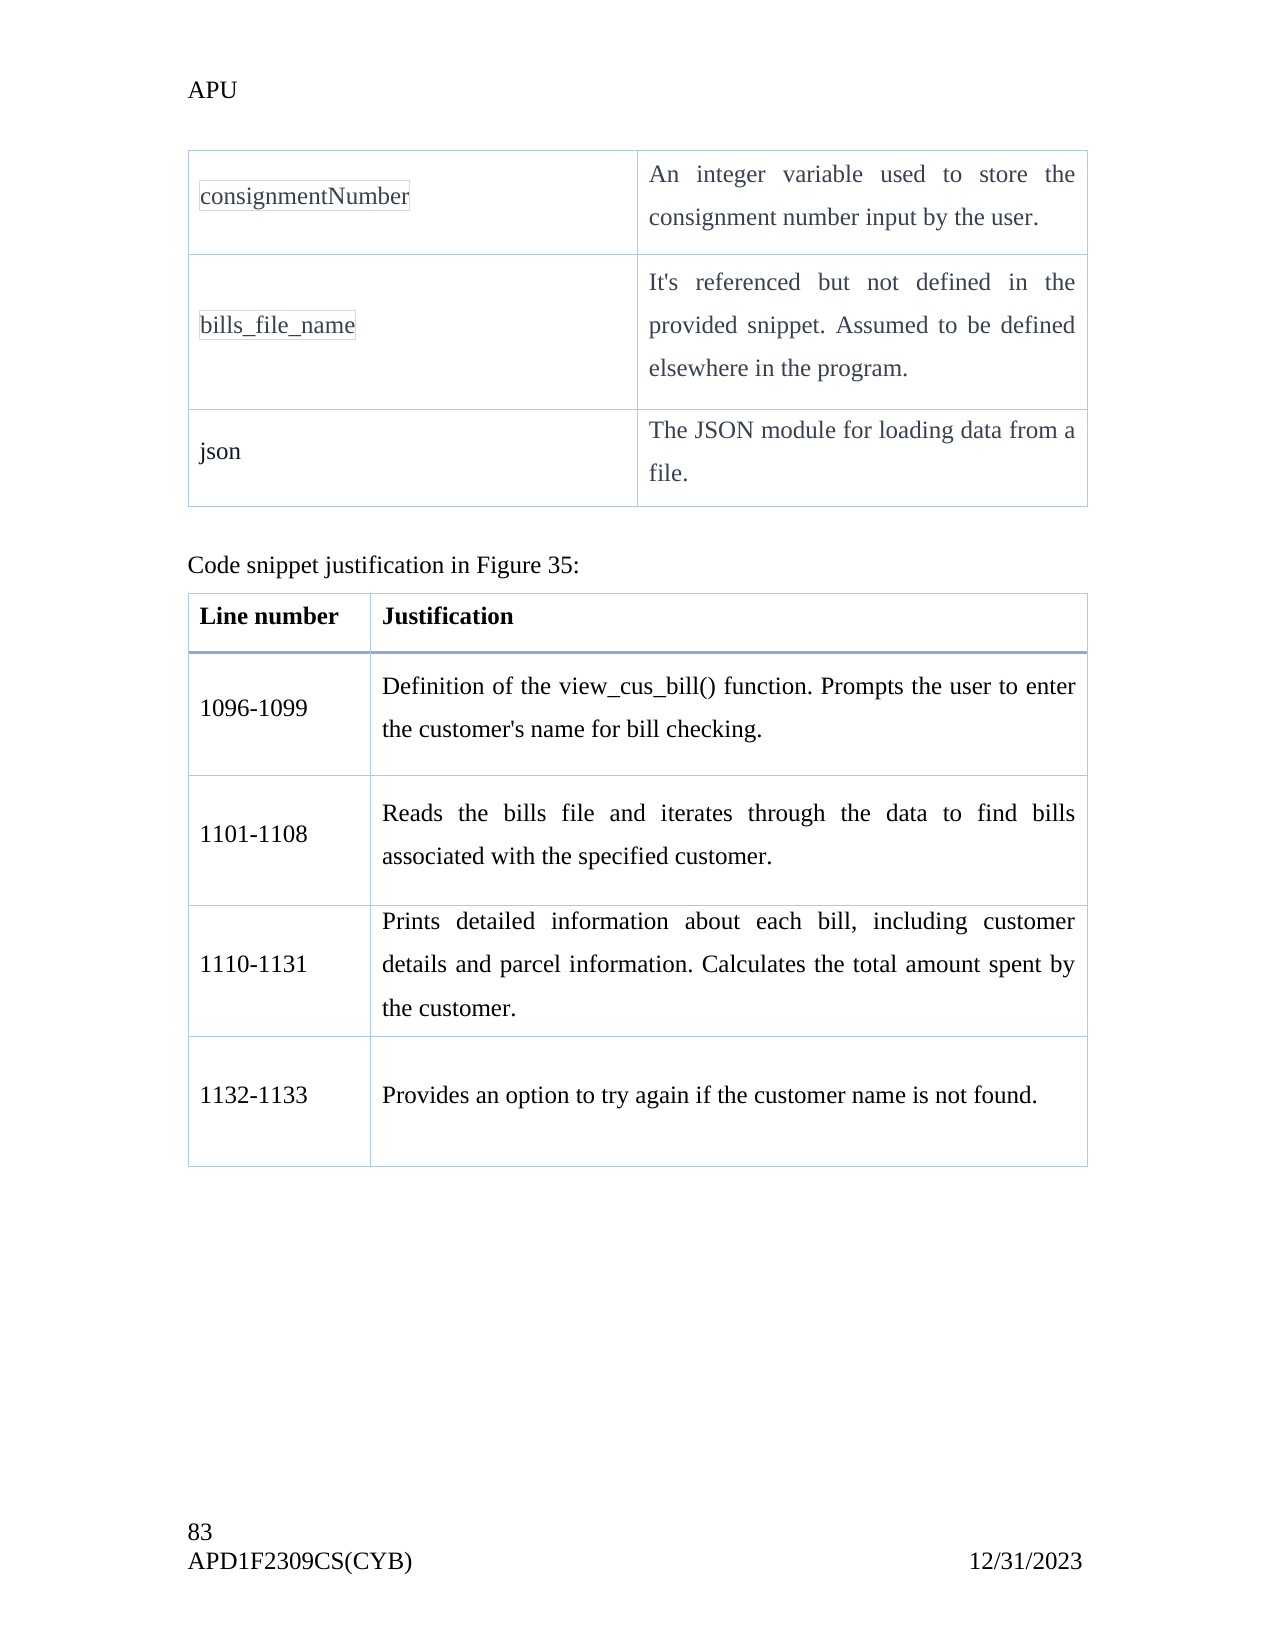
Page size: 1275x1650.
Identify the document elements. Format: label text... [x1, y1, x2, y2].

table_cell 1132-1133 [189, 1037, 370, 1166]
table_cell The JSON module for loading data from a file. [638, 410, 1087, 506]
table_cell bills_file_name [189, 255, 637, 409]
table_cell 1096-1099 [189, 654, 370, 775]
table_cell Reads the bills file and iterates through the data to find bills associated with the specified customer. [371, 776, 1087, 905]
table_cell consignmentNumber [189, 151, 637, 254]
table_cell json [189, 410, 637, 506]
table_cell 1101-1108 [189, 776, 370, 905]
table_cell Provides an option to try again if the customer name is not found. [371, 1037, 1087, 1166]
table_cell Definition of the view_cus_bill() function. Prompts the user to enter the customer's name for bill checking. [371, 654, 1087, 775]
table_header Line number [189, 594, 370, 651]
table_cell It's referenced but not defined in the provided snippet. Assumed to be defined elsewhere in the program. [638, 255, 1087, 409]
table_cell An integer variable used to store the consignment number input by the user. [638, 151, 1087, 254]
text Code snippet justification in Figure 35: [187, 550, 1087, 579]
table_cell Prints detailed information about each bill, including customer details and parcel information. Calculates the total amount spent by the customer. [371, 906, 1087, 1036]
table_cell 1110-1131 [189, 906, 370, 1036]
table_header Justification [371, 594, 1087, 651]
